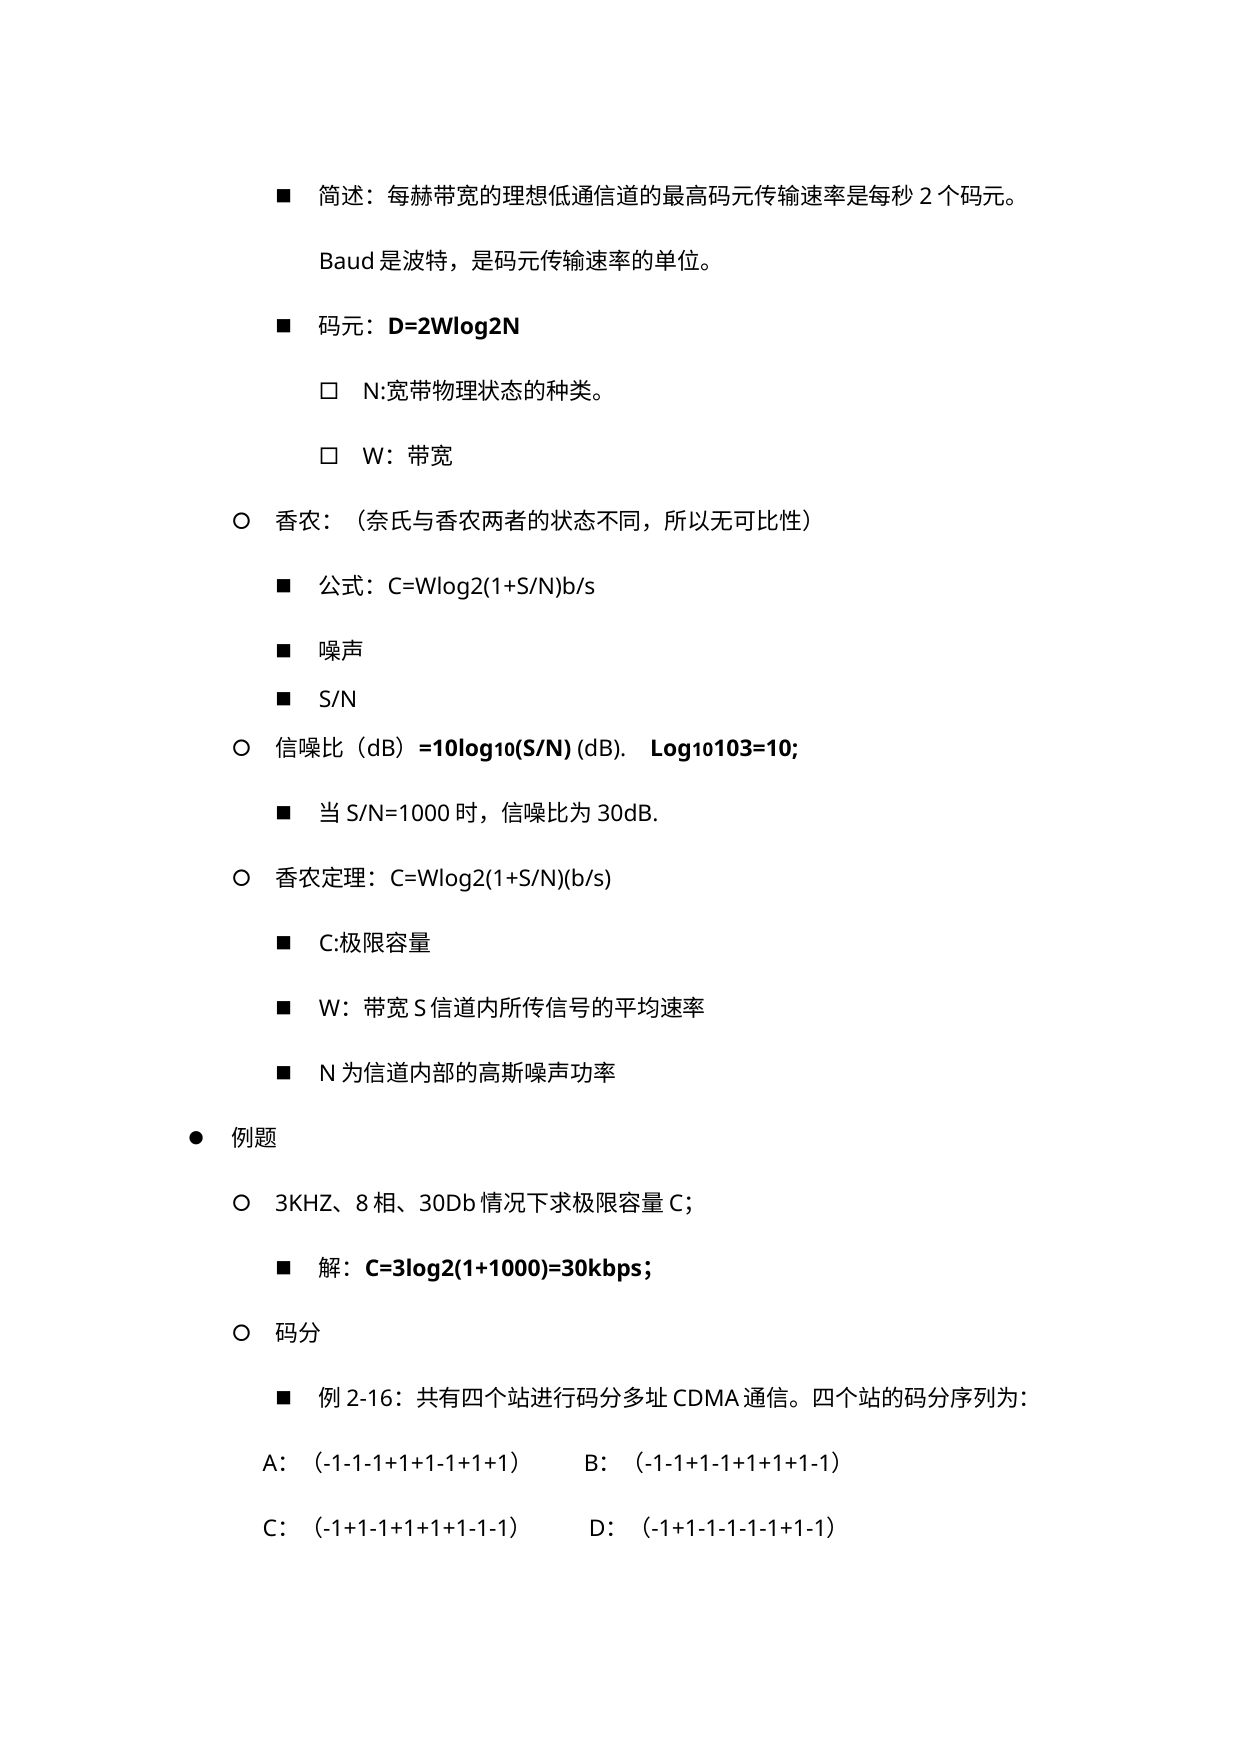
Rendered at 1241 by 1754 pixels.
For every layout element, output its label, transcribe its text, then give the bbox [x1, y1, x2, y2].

list 香农：（奈氏与香农两者的状态不同，所以无可比性） [231, 487, 1053, 552]
list 3KHZ、8相、30Db情况下求极限容量C； [231, 1169, 1053, 1234]
list 简述：每赫带宽的理想低通信道的最高码元传输速率是每秒2个码元。Baud是波特，是码元传输速率的单位。 [275, 162, 1053, 292]
list 例题 [187, 1104, 1053, 1169]
list W：带宽 [319, 422, 1053, 487]
list 噪声 [275, 617, 1053, 682]
list 当S/N=1000时，信噪比为30dB. [275, 779, 1053, 844]
list 香农定理：C=Wlog2(1+S/N)(b/s) [231, 844, 1053, 909]
list W：带宽S信道内所传信号的平均速率 [275, 974, 1053, 1039]
list 例2-16：共有四个站进行码分多址CDMA通信。四个站的码分序列为： [275, 1364, 1053, 1429]
list 解：C=3log2(1+1000)=30kbps； [275, 1234, 1053, 1299]
text C：（-1+1-1+1+1+1-1-1） D：（-1+1-1-1-1-1+1-1） [262, 1494, 1053, 1559]
list 码分 [231, 1299, 1053, 1364]
list N:宽带物理状态的种类。 [319, 357, 1053, 422]
list N为信道内部的高斯噪声功率 [275, 1039, 1053, 1104]
list 公式：C=Wlog2(1+S/N)b/s [275, 552, 1053, 617]
list 码元：D=2Wlog2N [275, 292, 1053, 357]
list 信噪比（dB）=10log10(S/N) (dB). Log10103=10; [231, 714, 1053, 779]
text A：（-1-1-1+1+1-1+1+1） B：（-1-1+1-1+1+1+1-1） [262, 1429, 1053, 1494]
list S/N [275, 682, 1053, 714]
list C:极限容量 [275, 909, 1053, 974]
